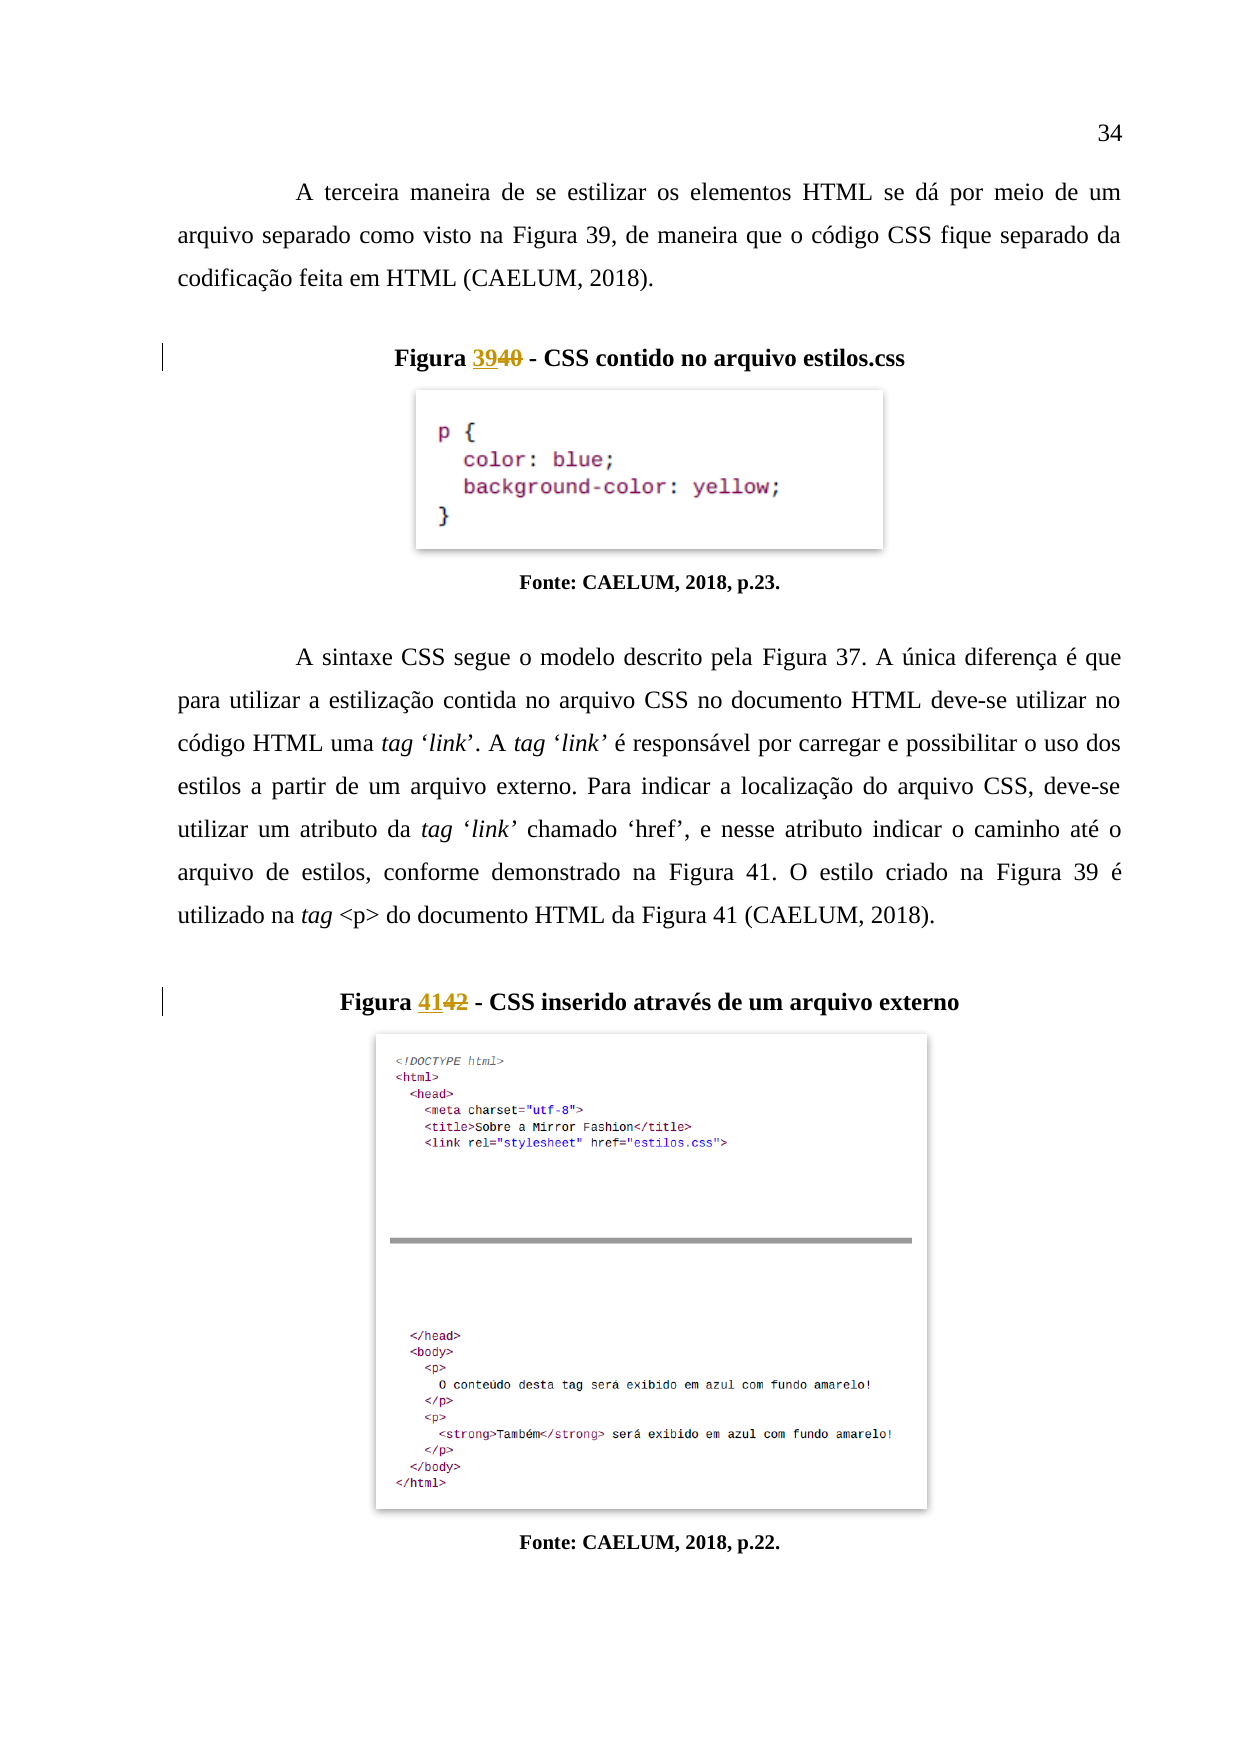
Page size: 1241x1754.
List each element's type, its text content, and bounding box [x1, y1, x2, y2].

text Fonte: CAELUM, 2018, p.22. [177, 1530, 1122, 1554]
text Fonte: CAELUM, 2018, p.23. [177, 570, 1122, 594]
text Figura - CSS contido no arquivo estilos.css [177, 343, 1122, 371]
picture [431, 404, 868, 534]
text Figura - CSS inserido através de um arquivo externo [177, 987, 1122, 1016]
picture [390, 1049, 912, 1495]
